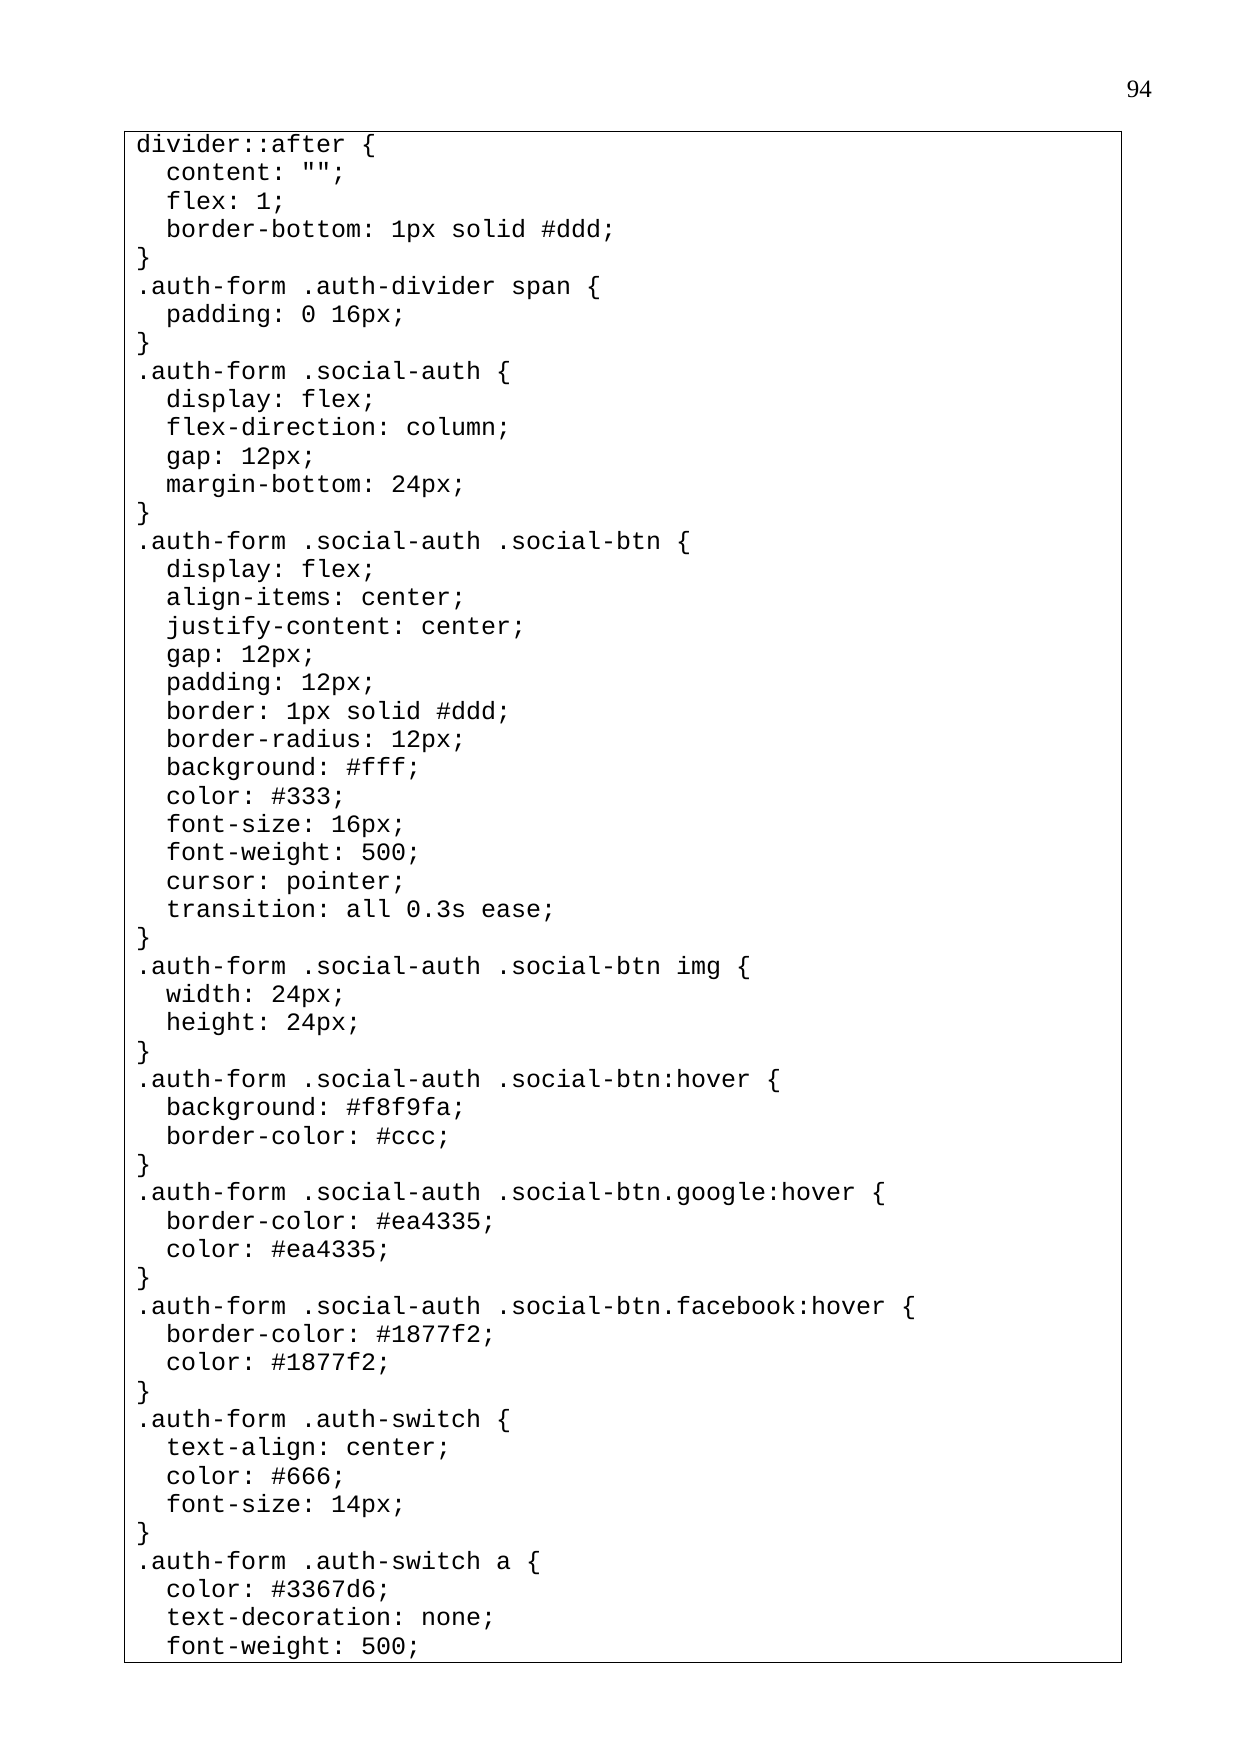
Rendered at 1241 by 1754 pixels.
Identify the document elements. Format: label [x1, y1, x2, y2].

table_header [125, 132, 1121, 1662]
